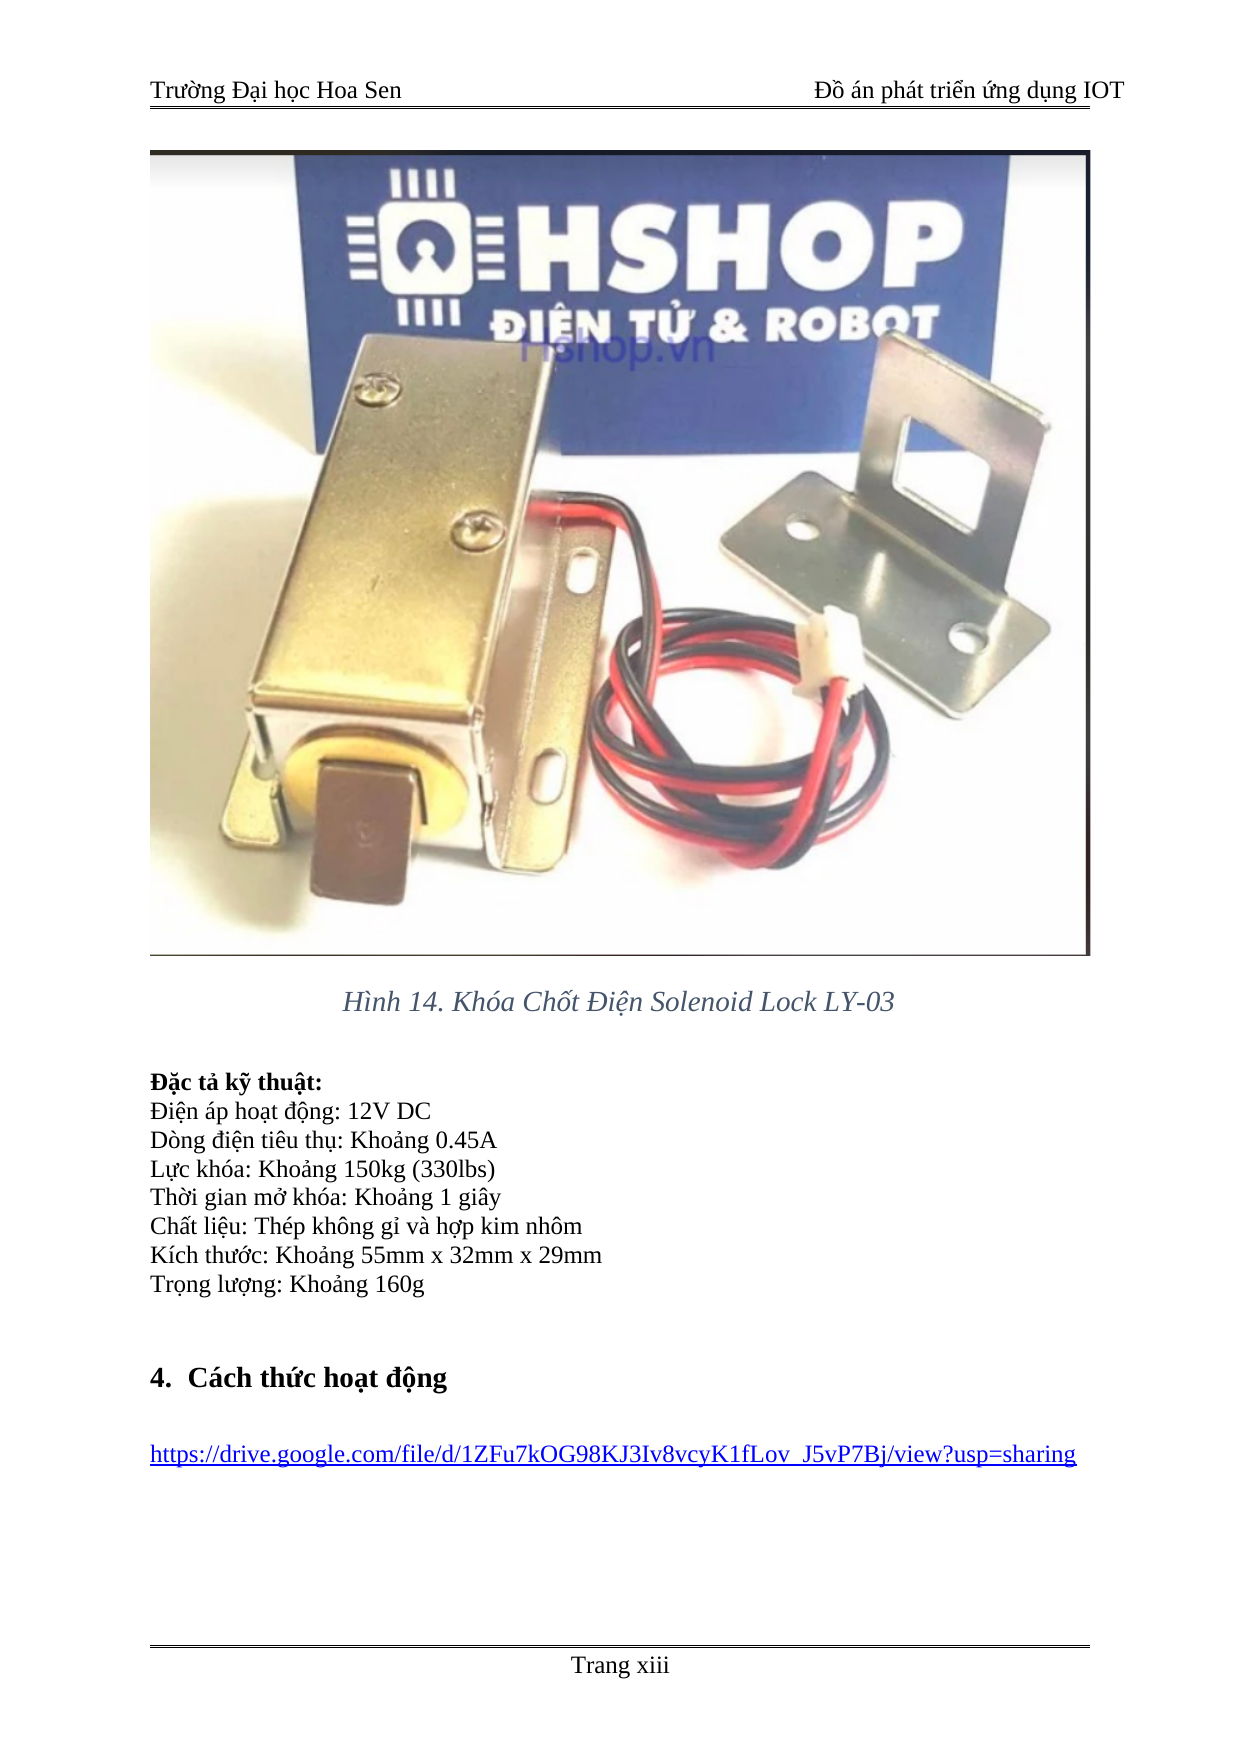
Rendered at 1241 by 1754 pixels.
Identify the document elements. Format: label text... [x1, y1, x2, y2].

text https://drive.google.com/file/d/1ZFu7kOG98KJ3Iv8vcyK1fLov_J5vP7Bj/view?usp=sharing [150, 1439, 1090, 1468]
text Hình 14. Khóa Chốt Điện Solenoid Lock LY-03 [150, 984, 1090, 1018]
text Chất liệu: Thép không gỉ và hợp kim nhôm [150, 1211, 1090, 1240]
text Thời gian mở khóa: Khoảng 1 giây [150, 1182, 1090, 1211]
text Lực khóa: Khoảng 150kg (330lbs) [150, 1154, 1090, 1182]
text Kích thước: Khoảng 55mm x 32mm x 29mm [150, 1240, 1090, 1269]
text Trọng lượng: Khoảng 160g [150, 1269, 1090, 1297]
picture [150, 150, 1091, 956]
text Đặc tả kỹ thuật: [150, 1067, 1090, 1096]
text Điện áp hoạt động: 12V DC [150, 1096, 1090, 1125]
list Cách thức hoạt động [150, 1360, 1090, 1393]
text Dòng điện tiêu thụ: Khoảng 0.45A [150, 1125, 1090, 1154]
